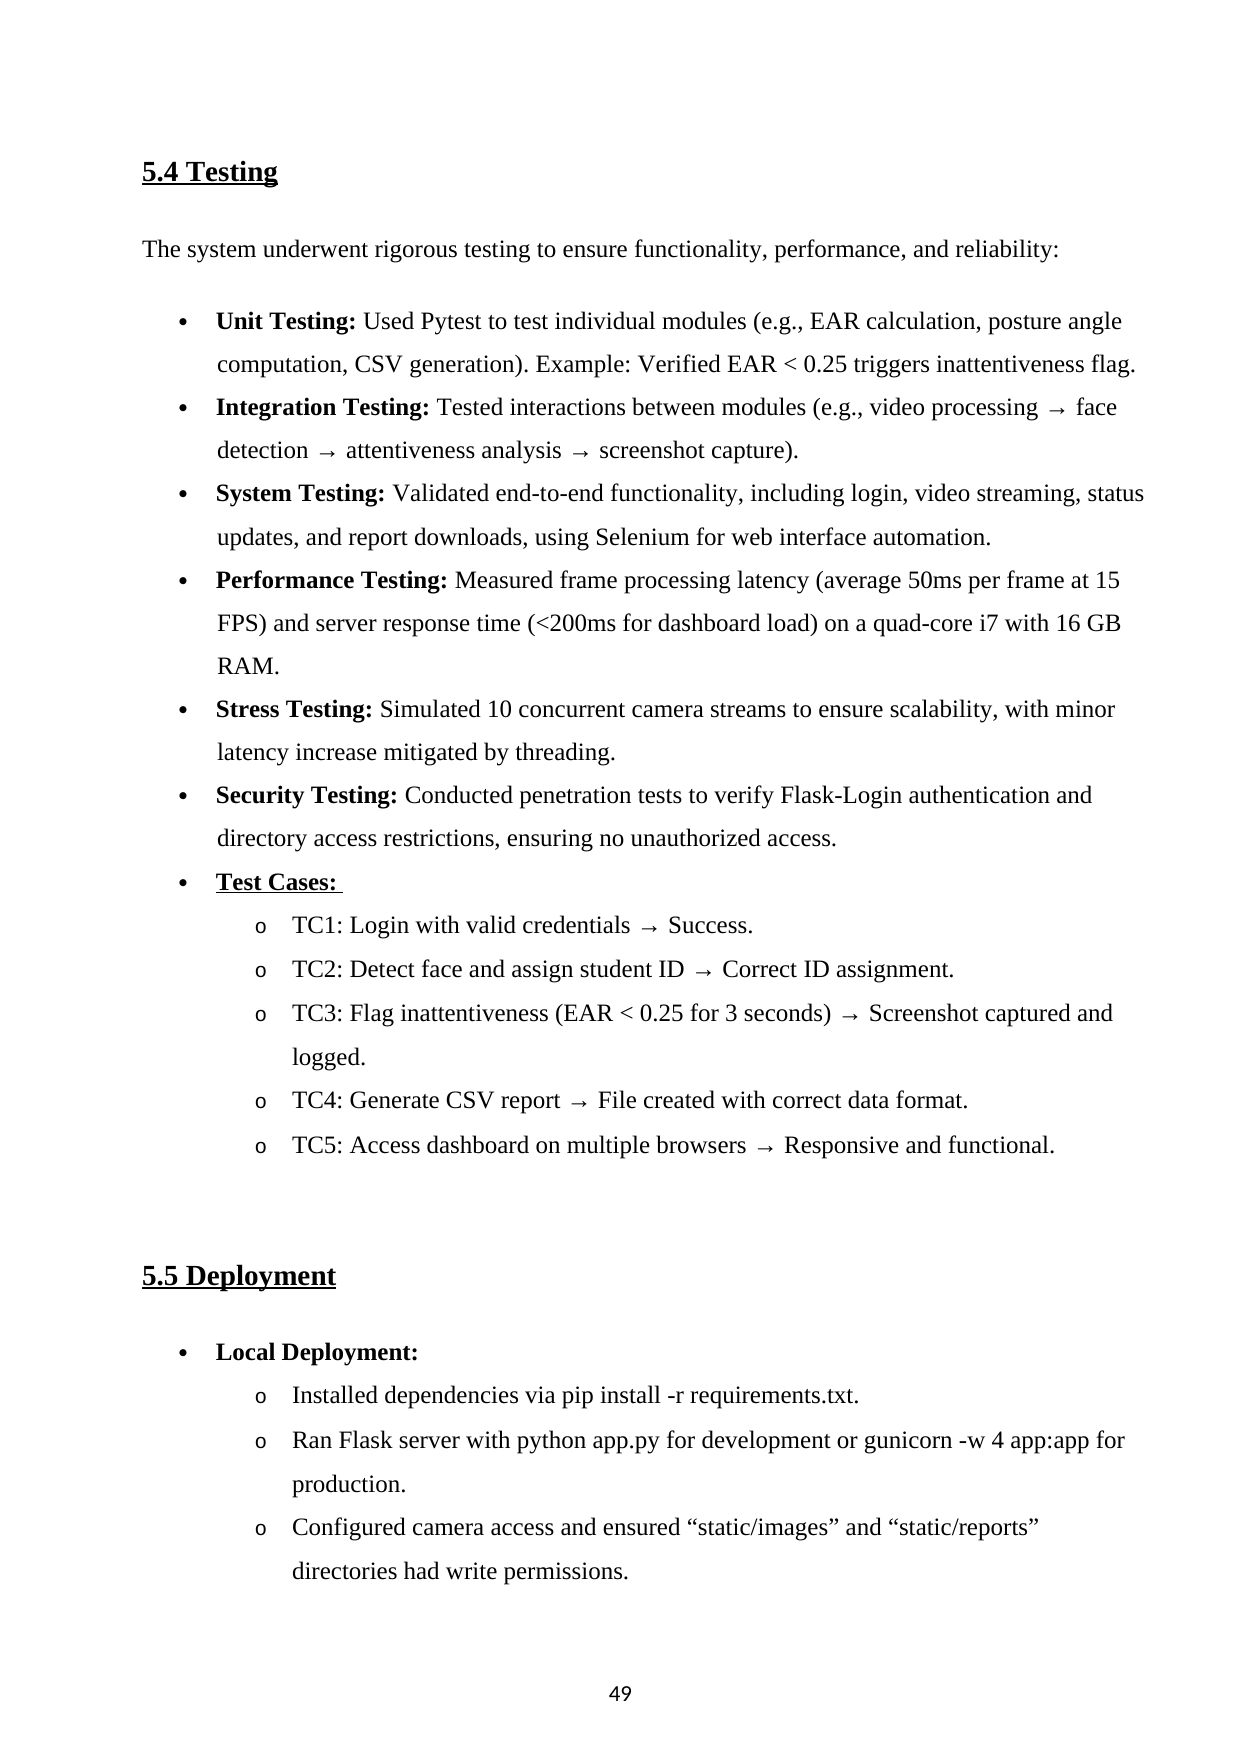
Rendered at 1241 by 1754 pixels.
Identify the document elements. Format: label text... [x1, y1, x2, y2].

list TC3: Flag inattentiveness (EAR < 0.25 for 3 seconds) → Screenshot captured and logged. [254, 998, 1146, 1071]
text The system underwent rigorous testing to ensure functionality, performance, and reliability: [142, 234, 1146, 262]
subtitle 5.4 Testing [142, 154, 1146, 188]
list Installed dependencies via pip install -r requirements.txt. [254, 1381, 1146, 1410]
list Ran Flask server with python app.py for development or gunicorn -w 4 app:app for production. [254, 1425, 1146, 1498]
list Stress Testing: Simulated 10 concurrent camera streams to ensure scalability, with minor latency increase mitigated by threading. [179, 694, 1146, 766]
list Integration Testing: Tested interactions between modules (e.g., video processing → face detection → attentiveness analysis → screenshot capture). [179, 392, 1146, 464]
list Configured camera access and ensured “static/images” and “static/reports” directories had write permissions. [254, 1512, 1146, 1585]
list TC2: Detect face and assign student ID → Correct ID assignment. [254, 954, 1146, 984]
list TC4: Generate CSV report → File created with correct data format. [254, 1086, 1146, 1115]
list Unit Testing: Used Pytest to test individual modules (e.g., EAR calculation, posture angle computation, CSV generation). Example: Verified EAR < 0.25 triggers inattentiveness flag. [179, 306, 1146, 378]
list Performance Testing: Measured frame processing latency (average 50ms per frame at 15 FPS) and server response time (<200ms for dashboard load) on a quad-core i7 with 16 GB RAM. [179, 565, 1146, 680]
list Test Cases: [179, 867, 1146, 895]
subtitle 5.5 Deployment [142, 1258, 1146, 1291]
list TC5: Access dashboard on multiple browsers → Responsive and functional. [254, 1130, 1146, 1159]
list Security Testing: Conducted penetration tests to verify Flask-Login authentication and directory access restrictions, ensuring no unauthorized access. [179, 780, 1146, 852]
list TC1: Login with valid credentials → Success. [254, 910, 1146, 939]
list Local Deployment: [179, 1337, 1146, 1366]
list System Testing: Validated end-to-end functionality, including login, video streaming, status updates, and report downloads, using Selenium for web interface automation. [179, 478, 1146, 550]
